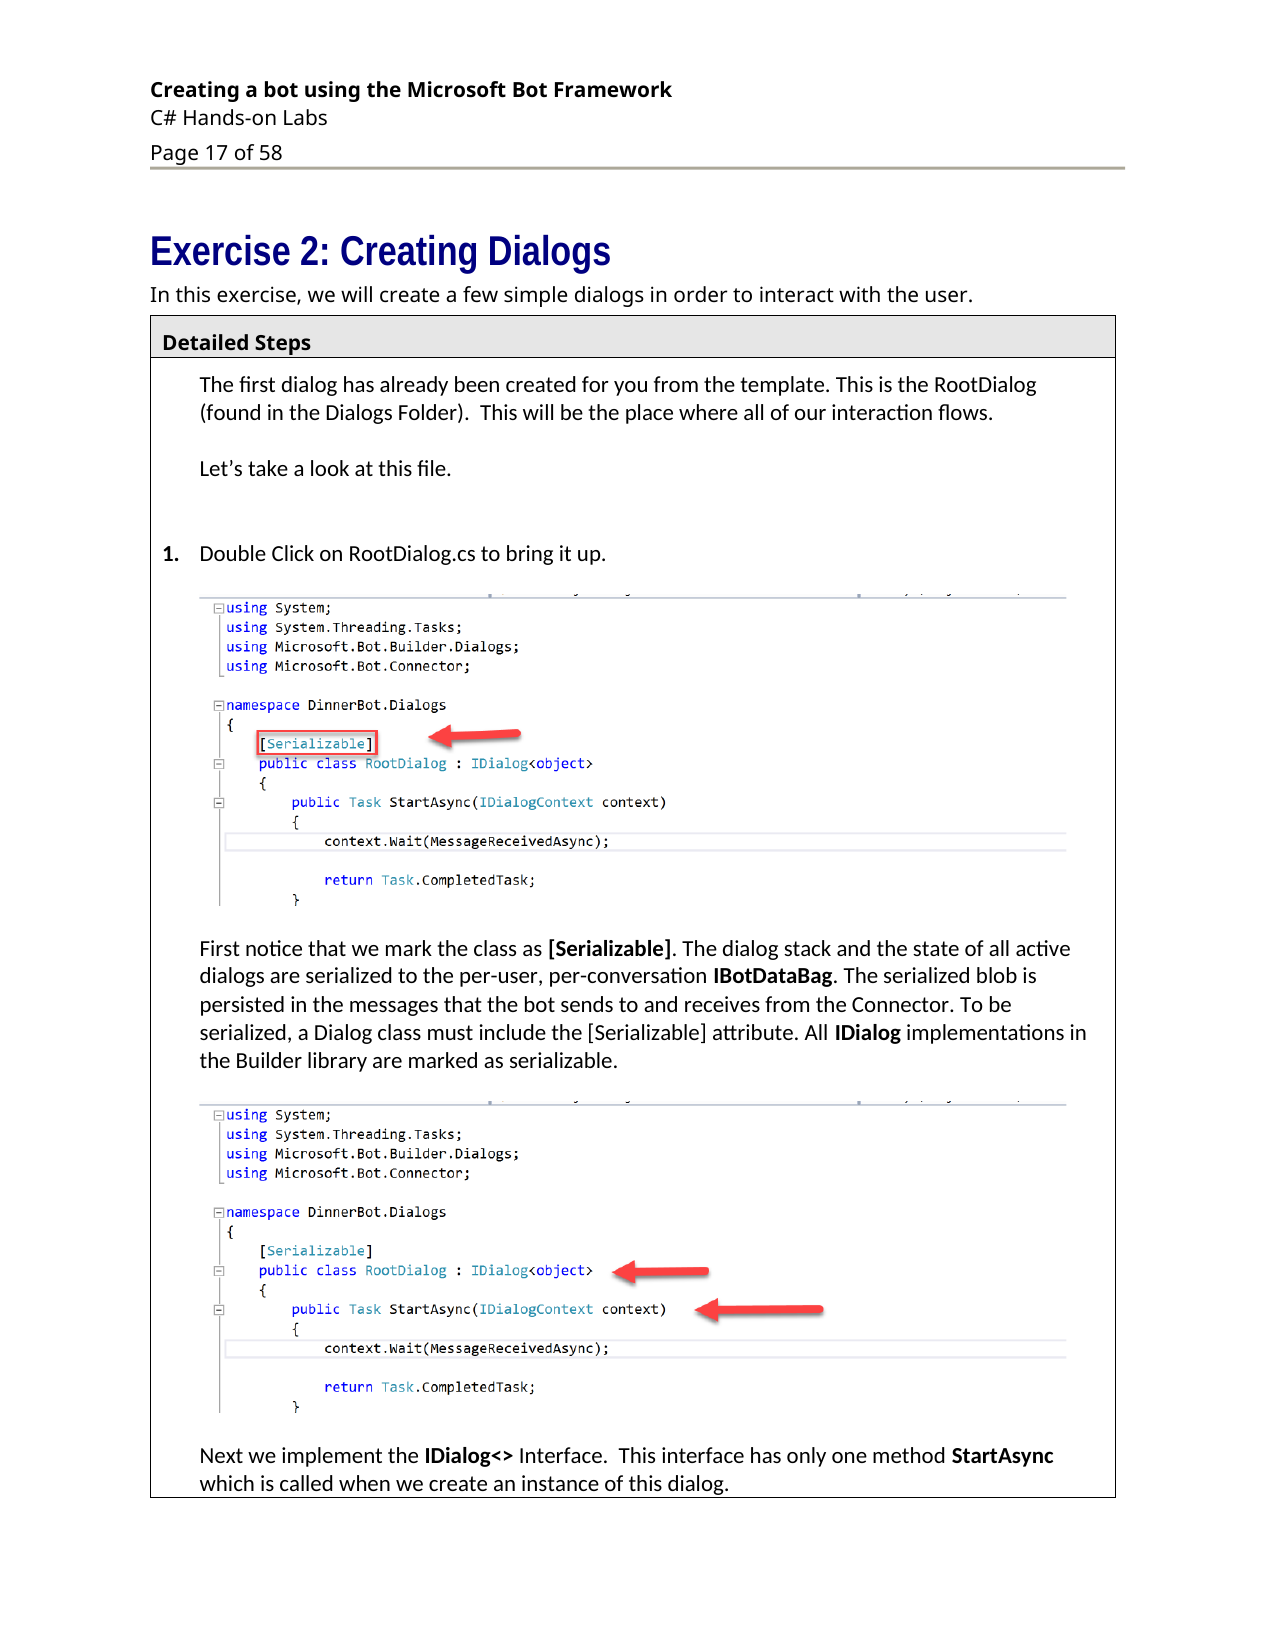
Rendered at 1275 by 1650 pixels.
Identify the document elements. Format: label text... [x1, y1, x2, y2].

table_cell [151, 358, 1115, 1497]
table_header Detailed Steps [151, 316, 1115, 357]
picture [199, 1101, 1067, 1413]
subtitle Exercise 2: Creating Dialogs [150, 226, 1125, 274]
picture [199, 594, 1067, 906]
text In this exercise, we will create a few simple dialogs in order to interact with the user. [150, 280, 1125, 309]
